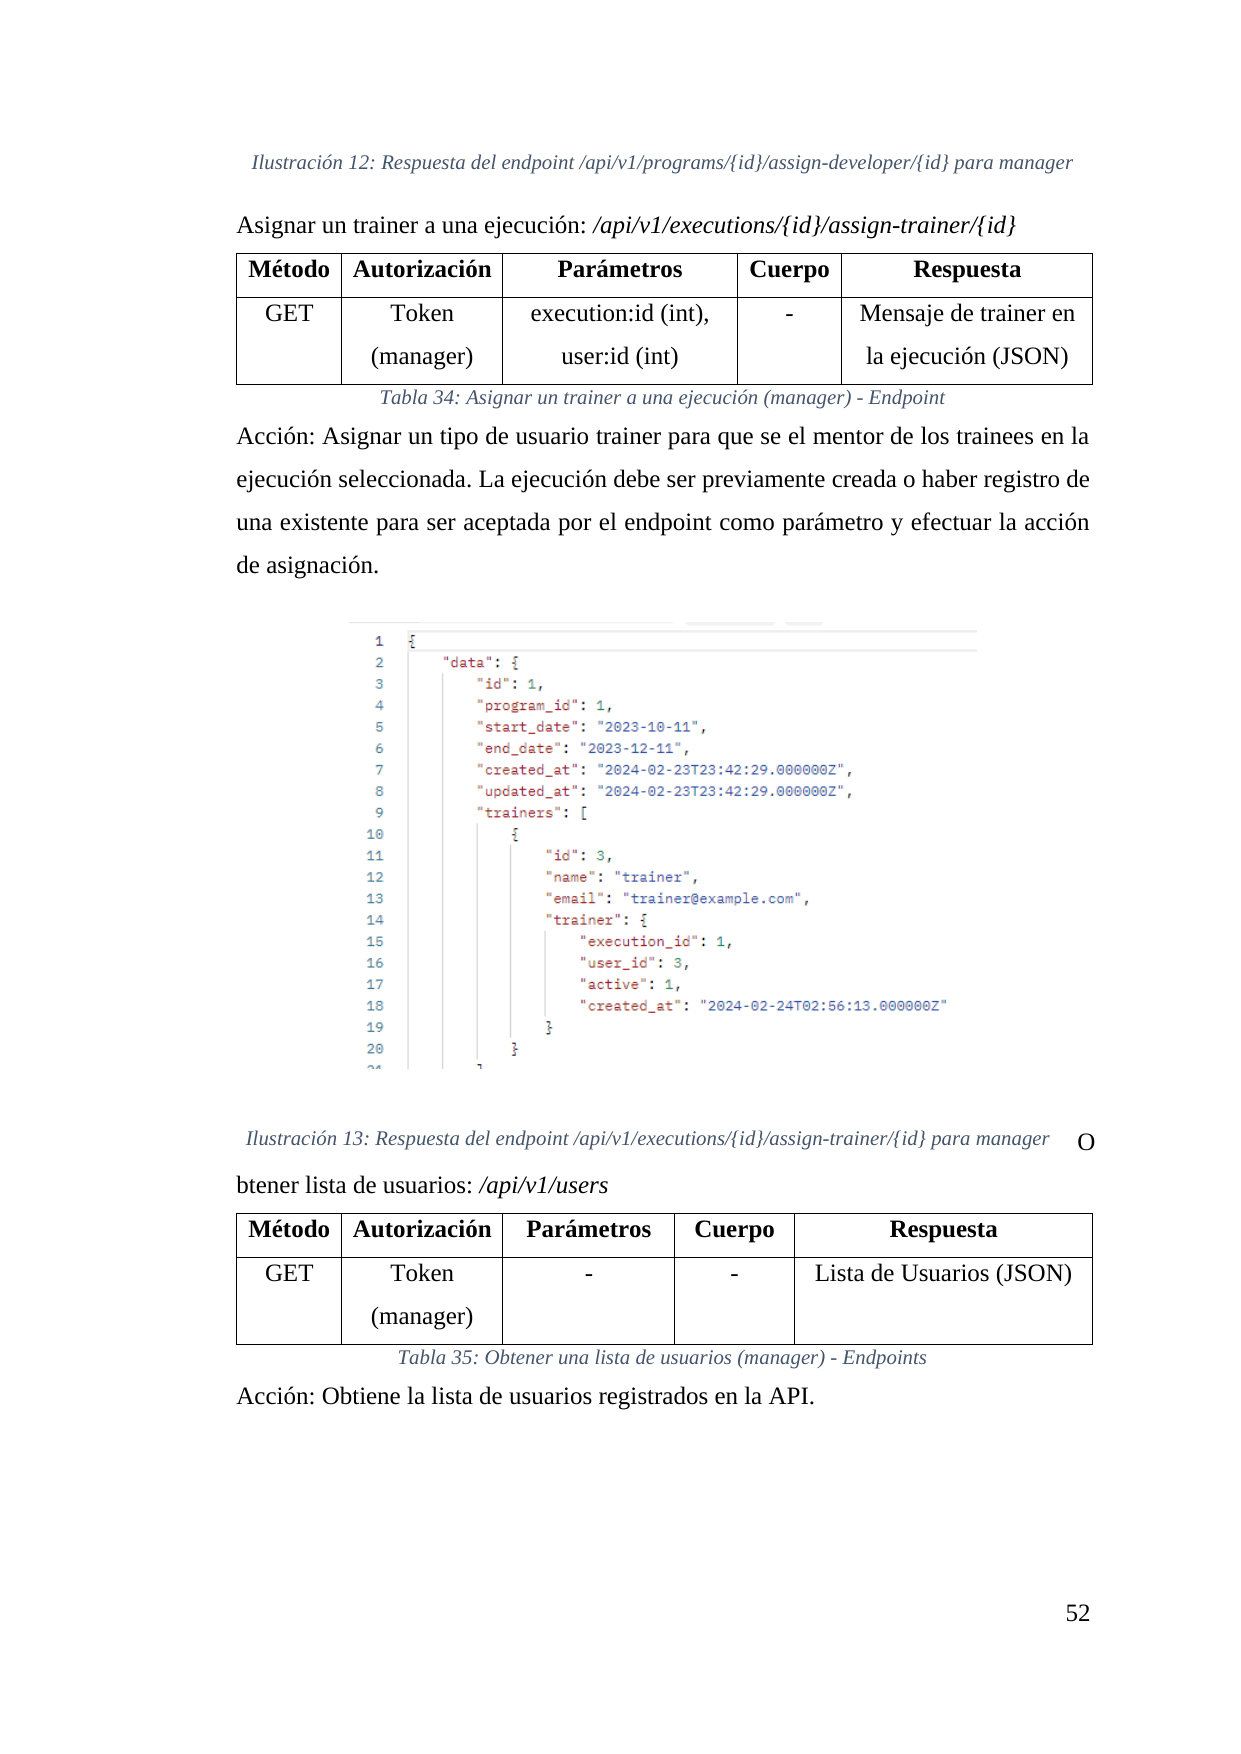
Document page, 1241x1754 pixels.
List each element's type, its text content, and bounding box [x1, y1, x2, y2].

subtitle Obtener lista de usuarios: /api/v1/users [236, 1127, 1090, 1198]
table_cell GET [237, 298, 341, 384]
table_cell execution:id (int), user:id (int) [503, 298, 737, 384]
table_cell Token (manager) [342, 298, 502, 384]
table_cell - [503, 1258, 674, 1344]
table_cell Token (manager) [342, 1258, 502, 1344]
table_header Autorización [342, 254, 502, 297]
table_header Autorización [342, 1214, 502, 1257]
text Acción: Obtiene la lista de usuarios registrados en la API. [236, 1381, 1090, 1410]
text Tabla 35: Obtener una lista de usuarios (manager) - Endpoints [236, 1345, 1090, 1369]
table_cell Lista de Usuarios (JSON) [795, 1258, 1092, 1344]
table_header Respuesta [795, 1214, 1092, 1257]
table_header Parámetros [503, 1214, 674, 1257]
text Acción: Asignar un tipo de usuario trainer para que se el mentor de los trainees en la ejecución seleccionada. La ejecución debe ser previamente creada o haber registro de una existente para ser aceptada por el endpoint como parámetro y efectuar la acción de asignación. [236, 421, 1090, 579]
text Tabla 34: Asignar un trainer a una ejecución (manager) - Endpoint [236, 385, 1090, 409]
picture [348, 622, 977, 1069]
table_header Método [237, 254, 341, 297]
table_header Cuerpo [675, 1214, 794, 1257]
subtitle Asignar un trainer a una ejecución: /api/v1/executions/{id}/assign-trainer/{id} [236, 210, 1090, 238]
table_header Cuerpo [738, 254, 841, 297]
table_cell - [675, 1258, 794, 1344]
table_header Respuesta [842, 254, 1092, 297]
table_header Parámetros [503, 254, 737, 297]
table_cell GET [237, 1258, 341, 1344]
table_cell Mensaje de trainer en la ejecución (JSON) [842, 298, 1092, 384]
table_header Método [237, 1214, 341, 1257]
table_cell - [738, 298, 841, 384]
